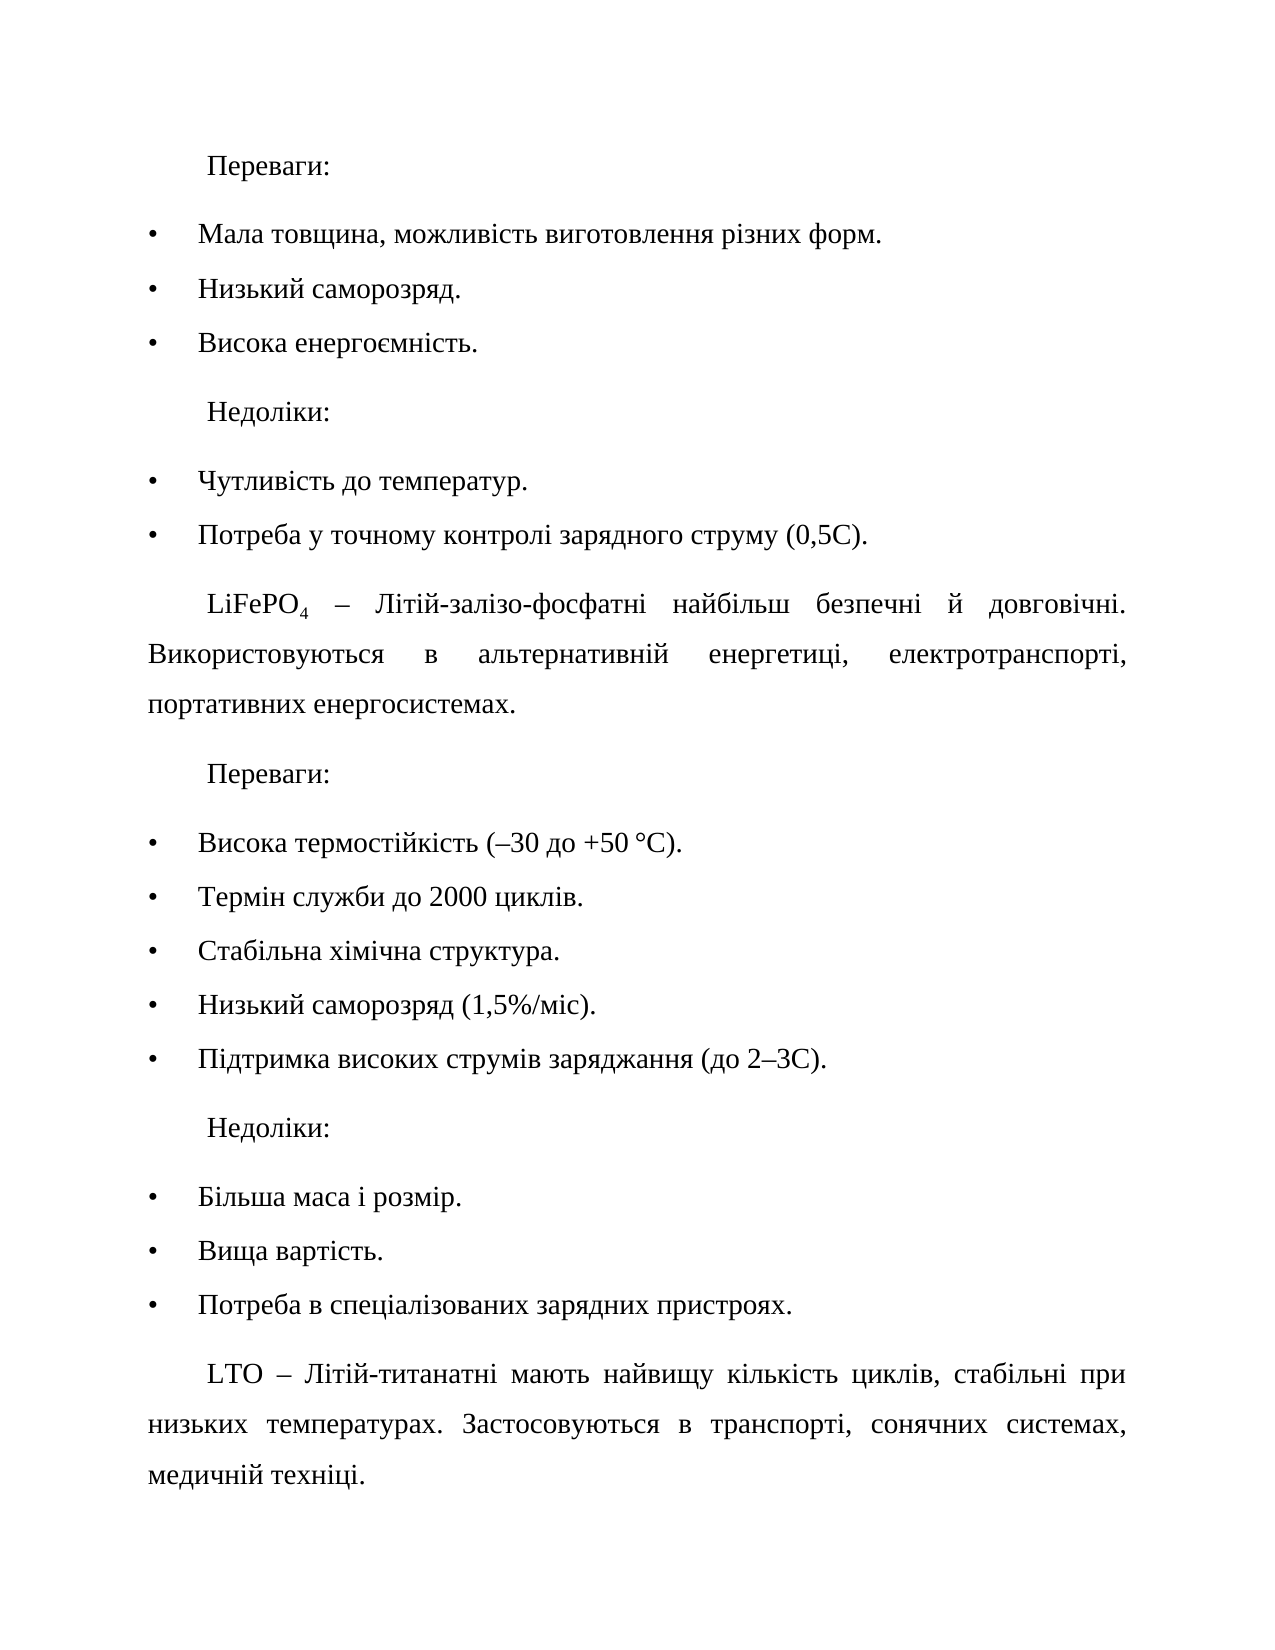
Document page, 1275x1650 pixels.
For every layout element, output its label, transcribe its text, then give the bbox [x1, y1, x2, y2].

list Потреба в спеціалізованих зарядних пристроях. [148, 1287, 1127, 1321]
list Більша маса і розмір. [148, 1179, 1127, 1213]
list Мала товщина, можливість виготовлення різних форм. [148, 217, 1127, 250]
text Переваги: [148, 148, 1127, 181]
text Недоліки: [148, 394, 1127, 427]
text LiFePO₄ – Літій-залізо-фосфатні найбільш безпечні й довговічні. Використовуються в альтернативній енергетиці, електротранспорті, портативних енергосистемах. [148, 586, 1127, 720]
list Чутливість до температур. [148, 463, 1127, 496]
text LTO – Літій-титанатні мають найвищу кількість циклів, стабільні при низьких температурах. Застосовуються в транспорті, сонячних системах, медичній техніці. [148, 1356, 1127, 1491]
text Недоліки: [148, 1110, 1127, 1144]
list Висока енергоємність. [148, 325, 1127, 358]
list Стабільна хімічна структура. [148, 933, 1127, 966]
list Висока термостійкість (–30 до +50 °C). [148, 825, 1127, 858]
text Переваги: [148, 756, 1127, 789]
list Термін служби до 2000 циклів. [148, 879, 1127, 912]
list Потреба у точному контролі зарядного струму (0,5C). [148, 517, 1127, 551]
list Підтримка високих струмів заряджання (до 2–3С). [148, 1041, 1127, 1074]
list Низький саморозряд (1,5%/міс). [148, 987, 1127, 1021]
list Низький саморозряд. [148, 271, 1127, 304]
list Вища вартість. [148, 1233, 1127, 1267]
